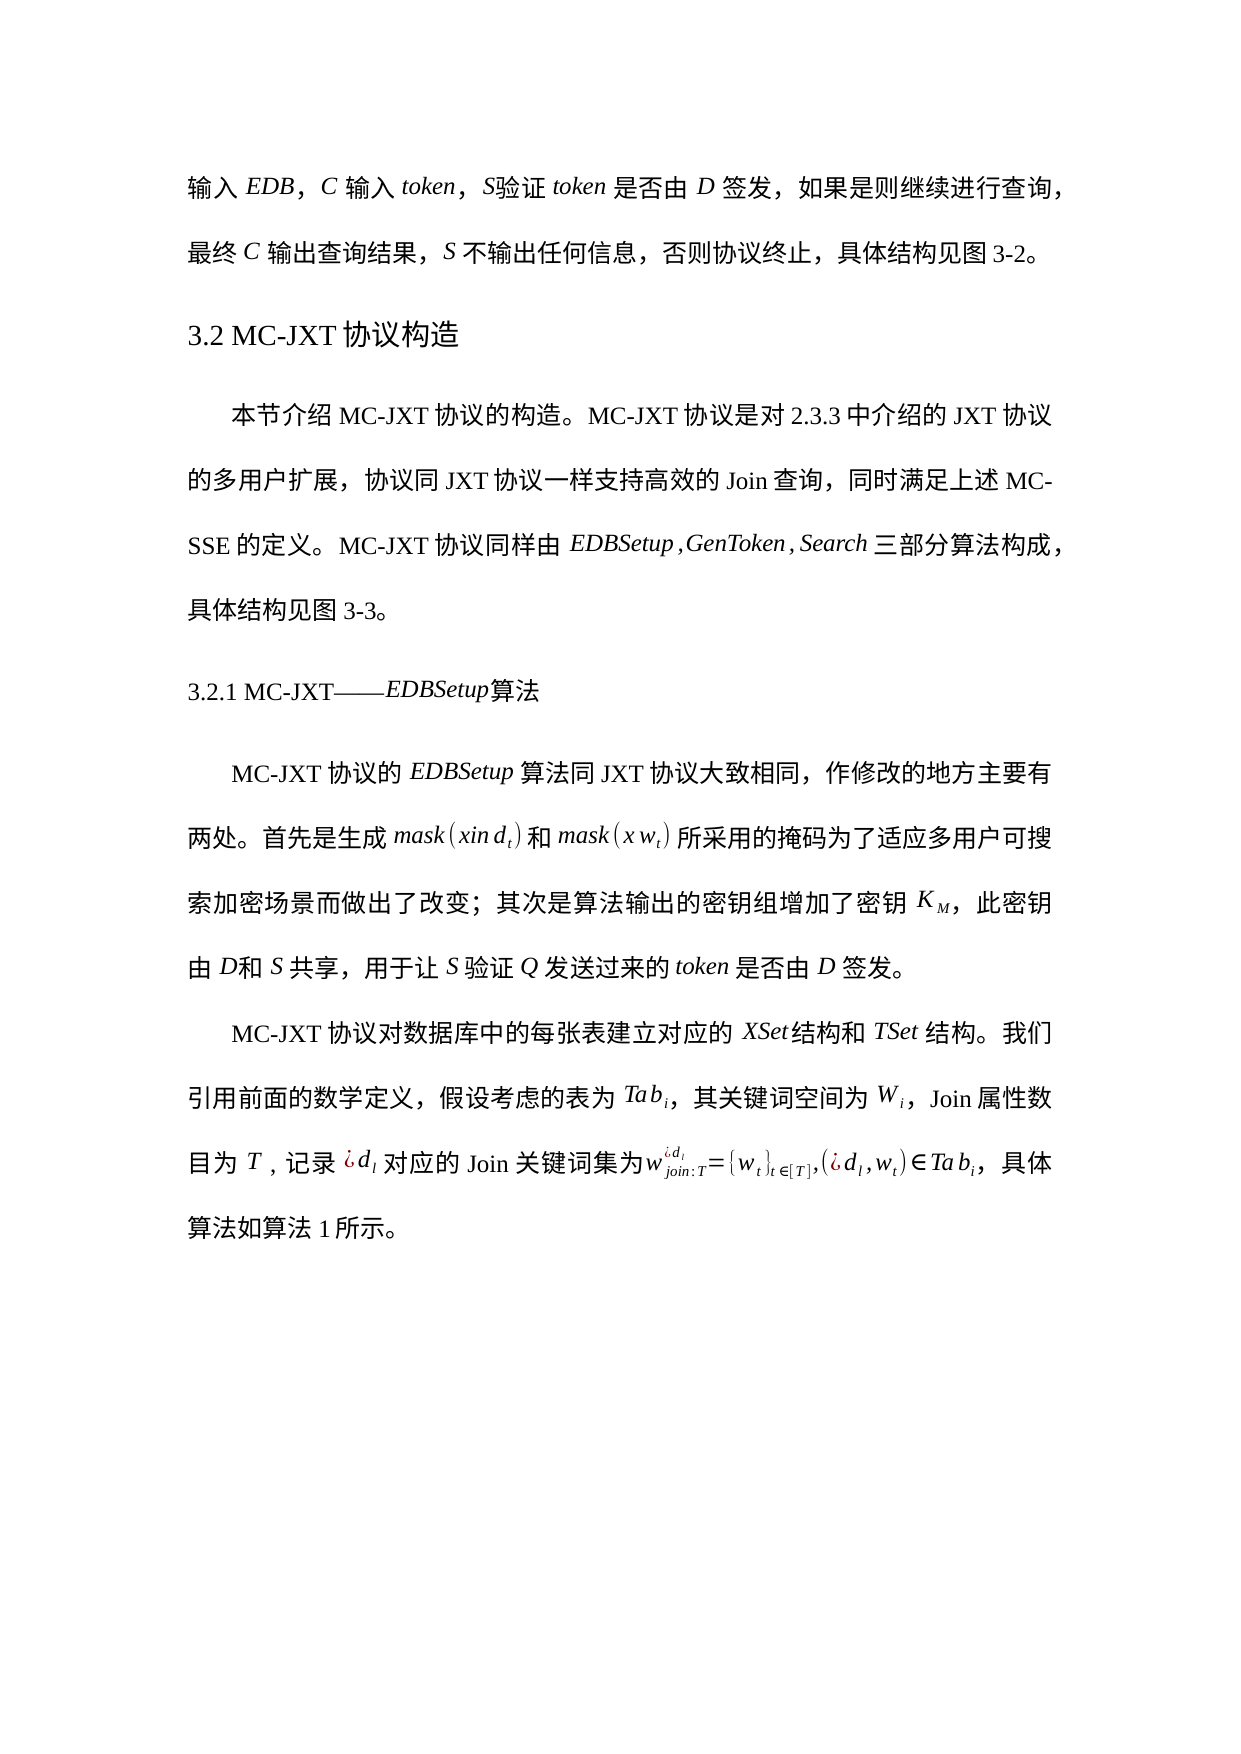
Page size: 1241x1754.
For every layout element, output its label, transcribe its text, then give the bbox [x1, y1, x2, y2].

text MC-JXT协议对数据库中的每张表建立对应的 结构和 结构。我们引用前面的数学定义，假设考虑的表为 ，其关键词空间为 ，Join属性数目为 , 记录 对应的Join关键词集为，具体算法如算法 1所示。 [187, 999, 1053, 1259]
subtitle MC-JXT协议构造 [187, 300, 1053, 365]
subtitle MC-JXT——算法 [187, 657, 1053, 722]
text MC-JXT协议的 算法同JXT协议大致相同，作修改的地方主要有两处。首先是生成 和 所采用的掩码为了适应多用户可搜索加密场景而做出了改变；其次是算法输出的密钥组增加了密钥 ，此密钥由 和 共享，用于让 验证 发送过来的 是否由 签发。 [187, 739, 1053, 999]
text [187, 154, 1053, 284]
